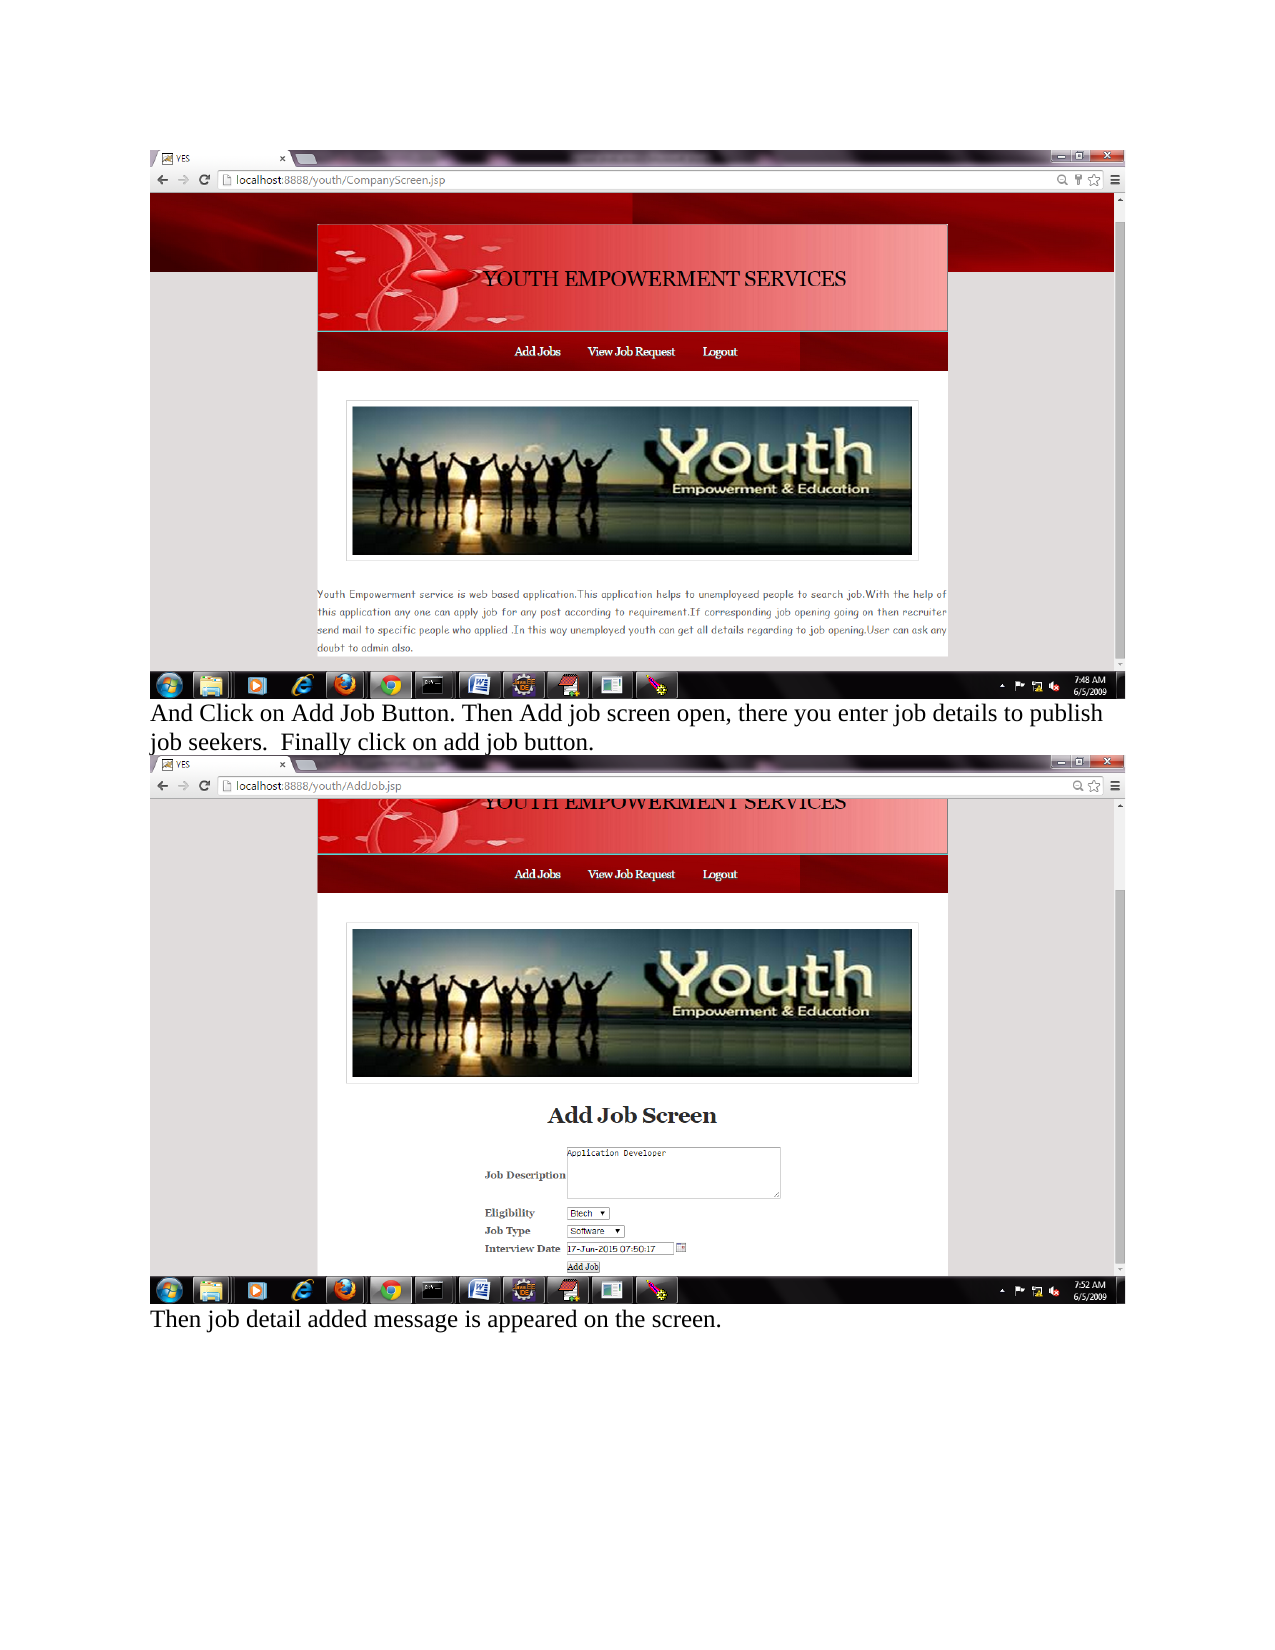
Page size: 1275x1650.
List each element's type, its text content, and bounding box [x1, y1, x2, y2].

picture [150, 755, 1125, 1304]
text Then job detail added message is appeared on the screen. [150, 1304, 1125, 1332]
picture [150, 150, 1125, 699]
text And Click on Add Job Button. Then Add job screen open, there you enter job details to publish job seekers. Finally click on add job button. [150, 699, 1125, 755]
